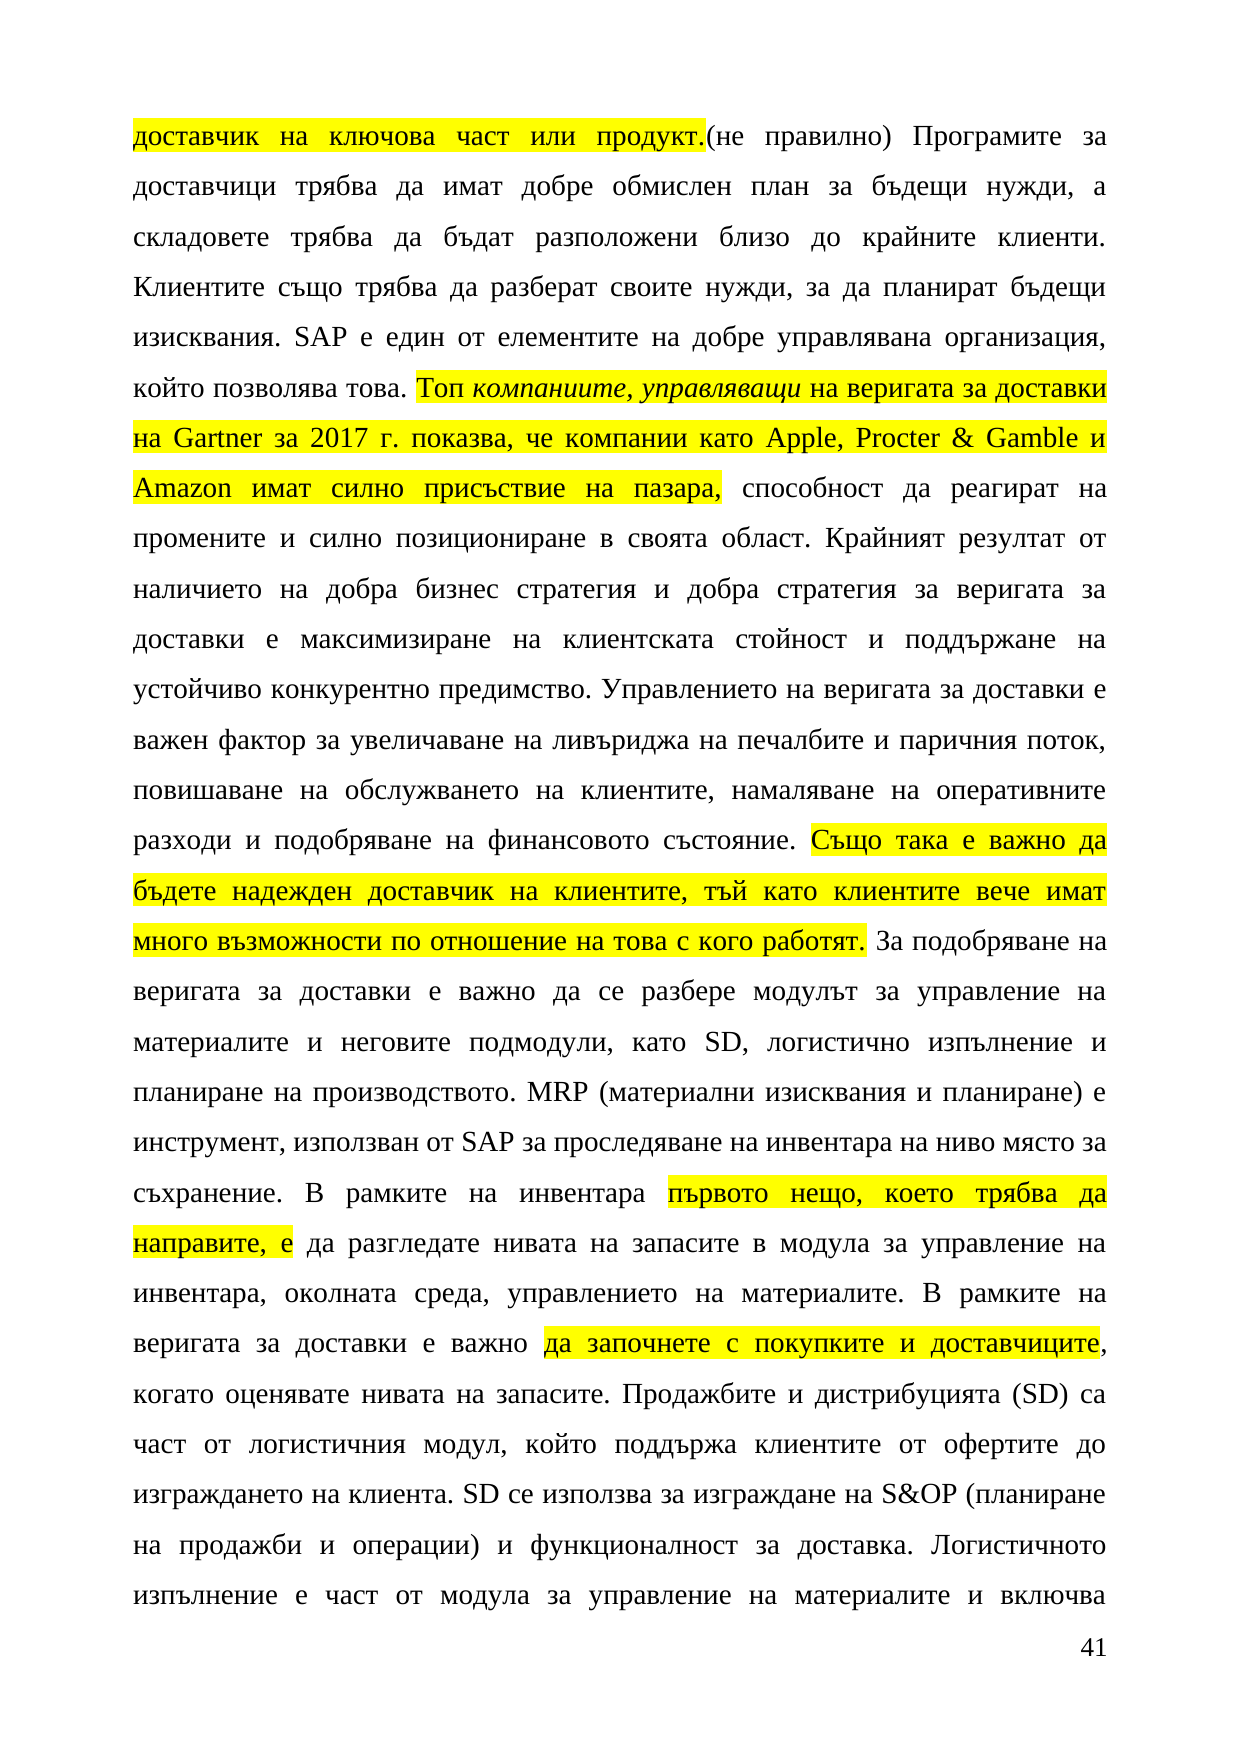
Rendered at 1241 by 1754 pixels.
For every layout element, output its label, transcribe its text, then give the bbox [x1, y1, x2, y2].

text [133, 906, 1107, 1611]
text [133, 118, 1107, 420]
